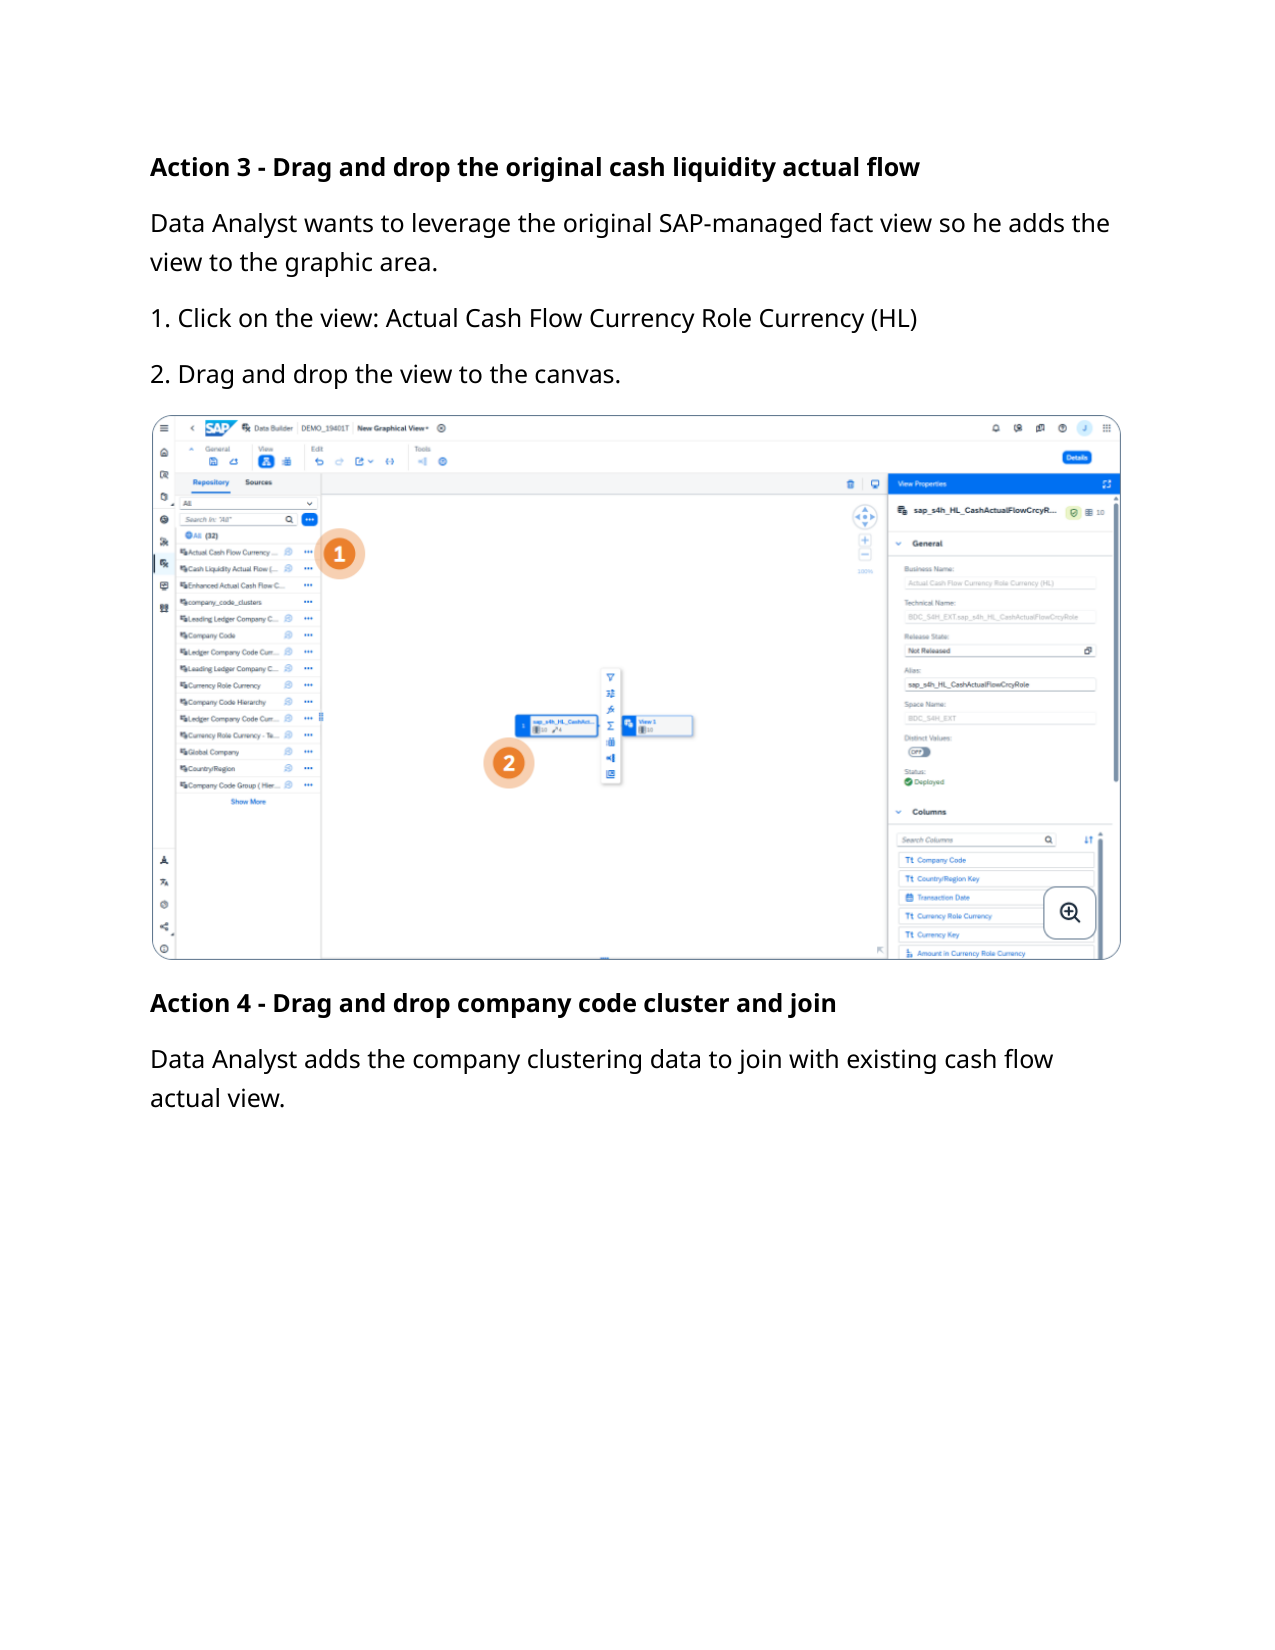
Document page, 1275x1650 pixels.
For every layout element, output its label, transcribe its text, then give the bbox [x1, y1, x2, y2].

text Action 4 - Drag and drop company code cluster and join [150, 985, 1125, 1019]
text 1. Click on the view: Actual Cash Flow Currency Role Currency (HL) [150, 301, 1125, 335]
text Action 3 - Drag and drop the original cash liquidity actual flow [150, 150, 1125, 184]
text Data Analyst wants to leverage the original SAP-managed fact view so he adds the view to the graphic area. [150, 206, 1125, 279]
text Data Analyst adds the company clustering data to join with existing cash flow actual view. [150, 1041, 1125, 1114]
text 2. Drag and drop the view to the canvas. [150, 357, 1125, 391]
picture [150, 412, 1125, 964]
